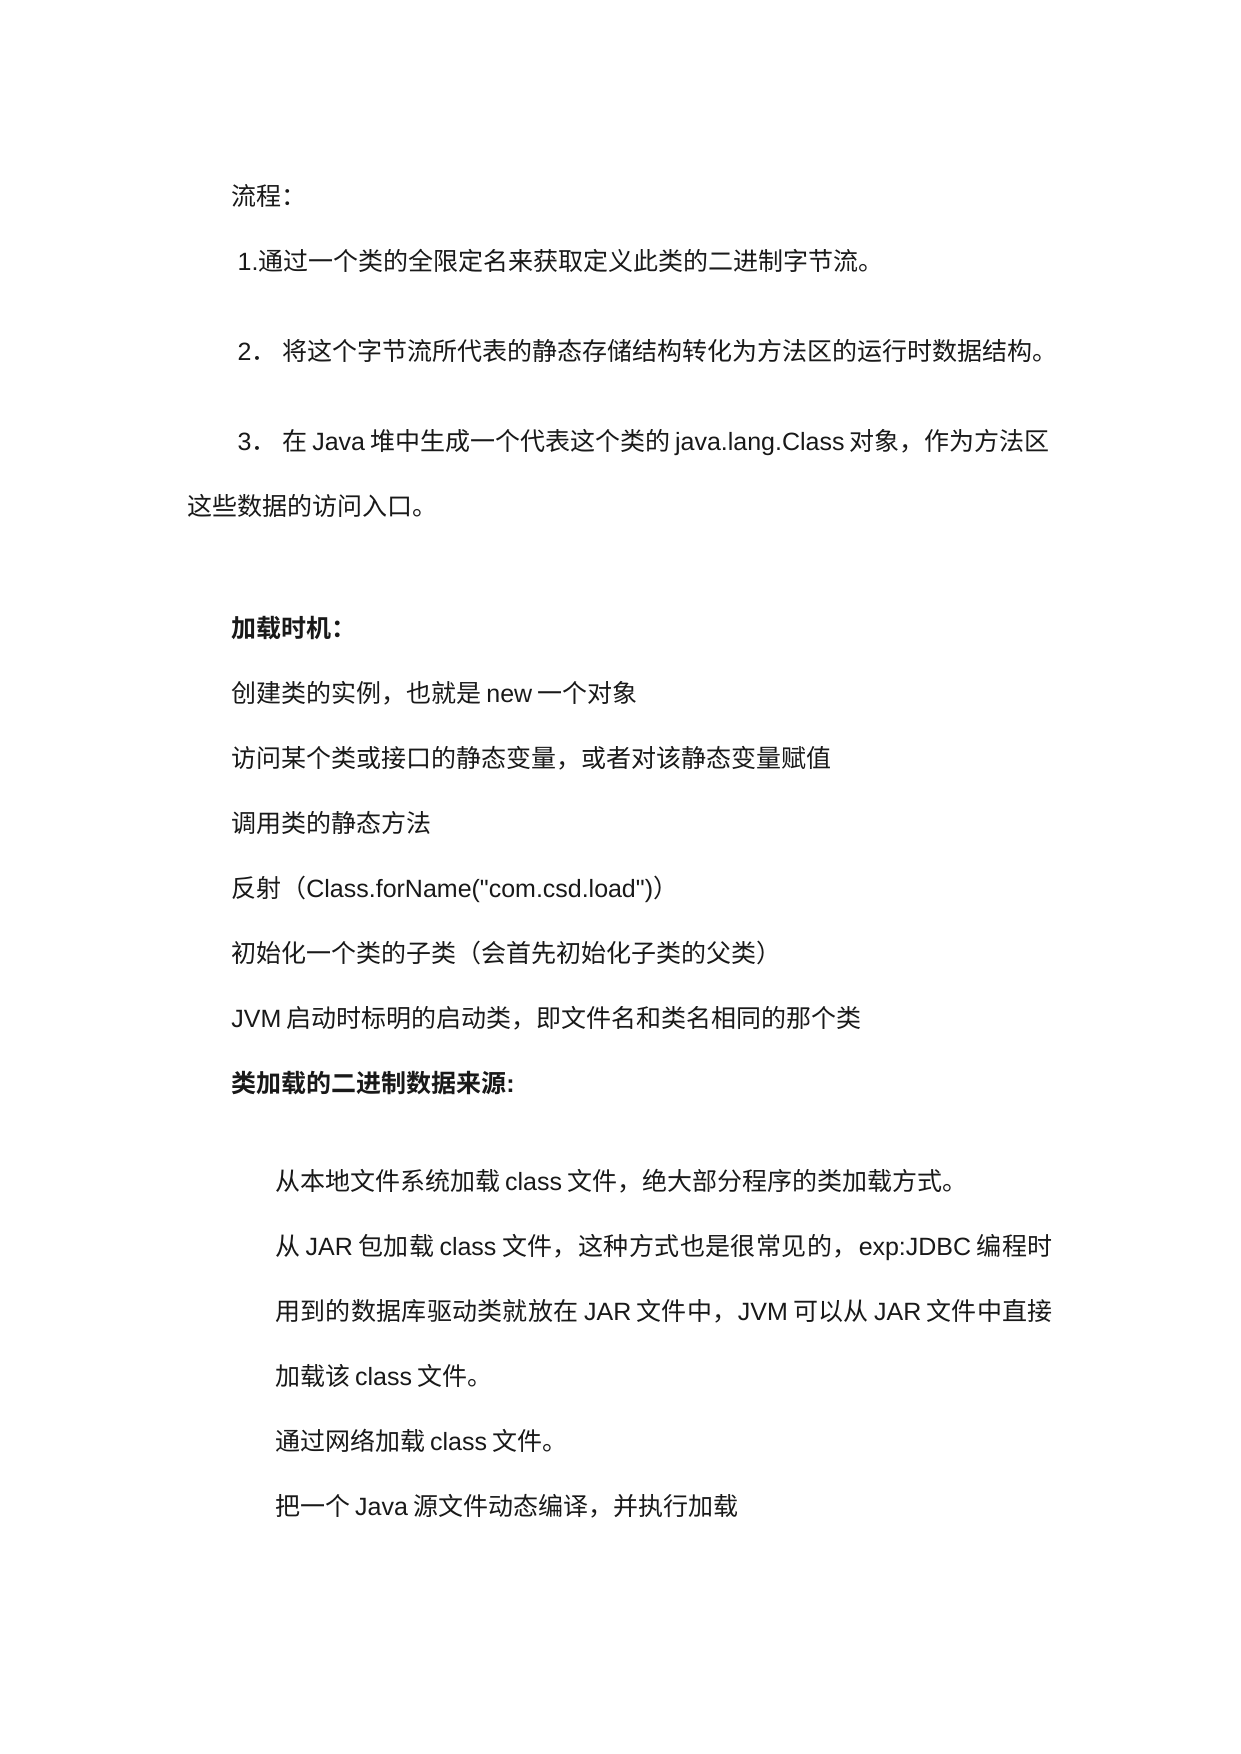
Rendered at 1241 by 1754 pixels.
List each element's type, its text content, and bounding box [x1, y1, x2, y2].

text 创建类的实例，也就是new一个对象 [187, 659, 1053, 724]
text 访问某个类或接口的静态变量，或者对该静态变量赋值 [187, 724, 1053, 789]
text 通过网络加载class文件。 [275, 1407, 1053, 1472]
text 类加载的二进制数据来源: [187, 1049, 1053, 1114]
text 3． 在Java堆中生成一个代表这个类的java.lang.Class对象，作为方法区这些数据的访问入口。 [187, 407, 1053, 537]
text 反射（Class.forName("com.csd.load")） [187, 854, 1053, 919]
text 从本地文件系统加载class文件，绝大部分程序的类加载方式。 [275, 1147, 1053, 1212]
text 1.通过一个类的全限定名来获取定义此类的二进制字节流。 [187, 227, 1053, 292]
text 2． 将这个字节流所代表的静态存储结构转化为方法区的运行时数据结构。 [187, 317, 1053, 382]
text JVM启动时标明的启动类，即文件名和类名相同的那个类 [187, 984, 1053, 1049]
text 调用类的静态方法 [187, 789, 1053, 854]
text 从JAR包加载class文件，这种方式也是很常见的，exp:JDBC编程时用到的数据库驱动类就放在JAR文件中，JVM可以从JAR文件中直接加载该class文件。 [275, 1212, 1053, 1407]
text 加载时机： [187, 594, 1053, 659]
text 流程： [187, 162, 1053, 227]
text 把一个Java源文件动态编译，并执行加载 [275, 1472, 1053, 1537]
text 初始化一个类的子类（会首先初始化子类的父类） [187, 919, 1053, 984]
